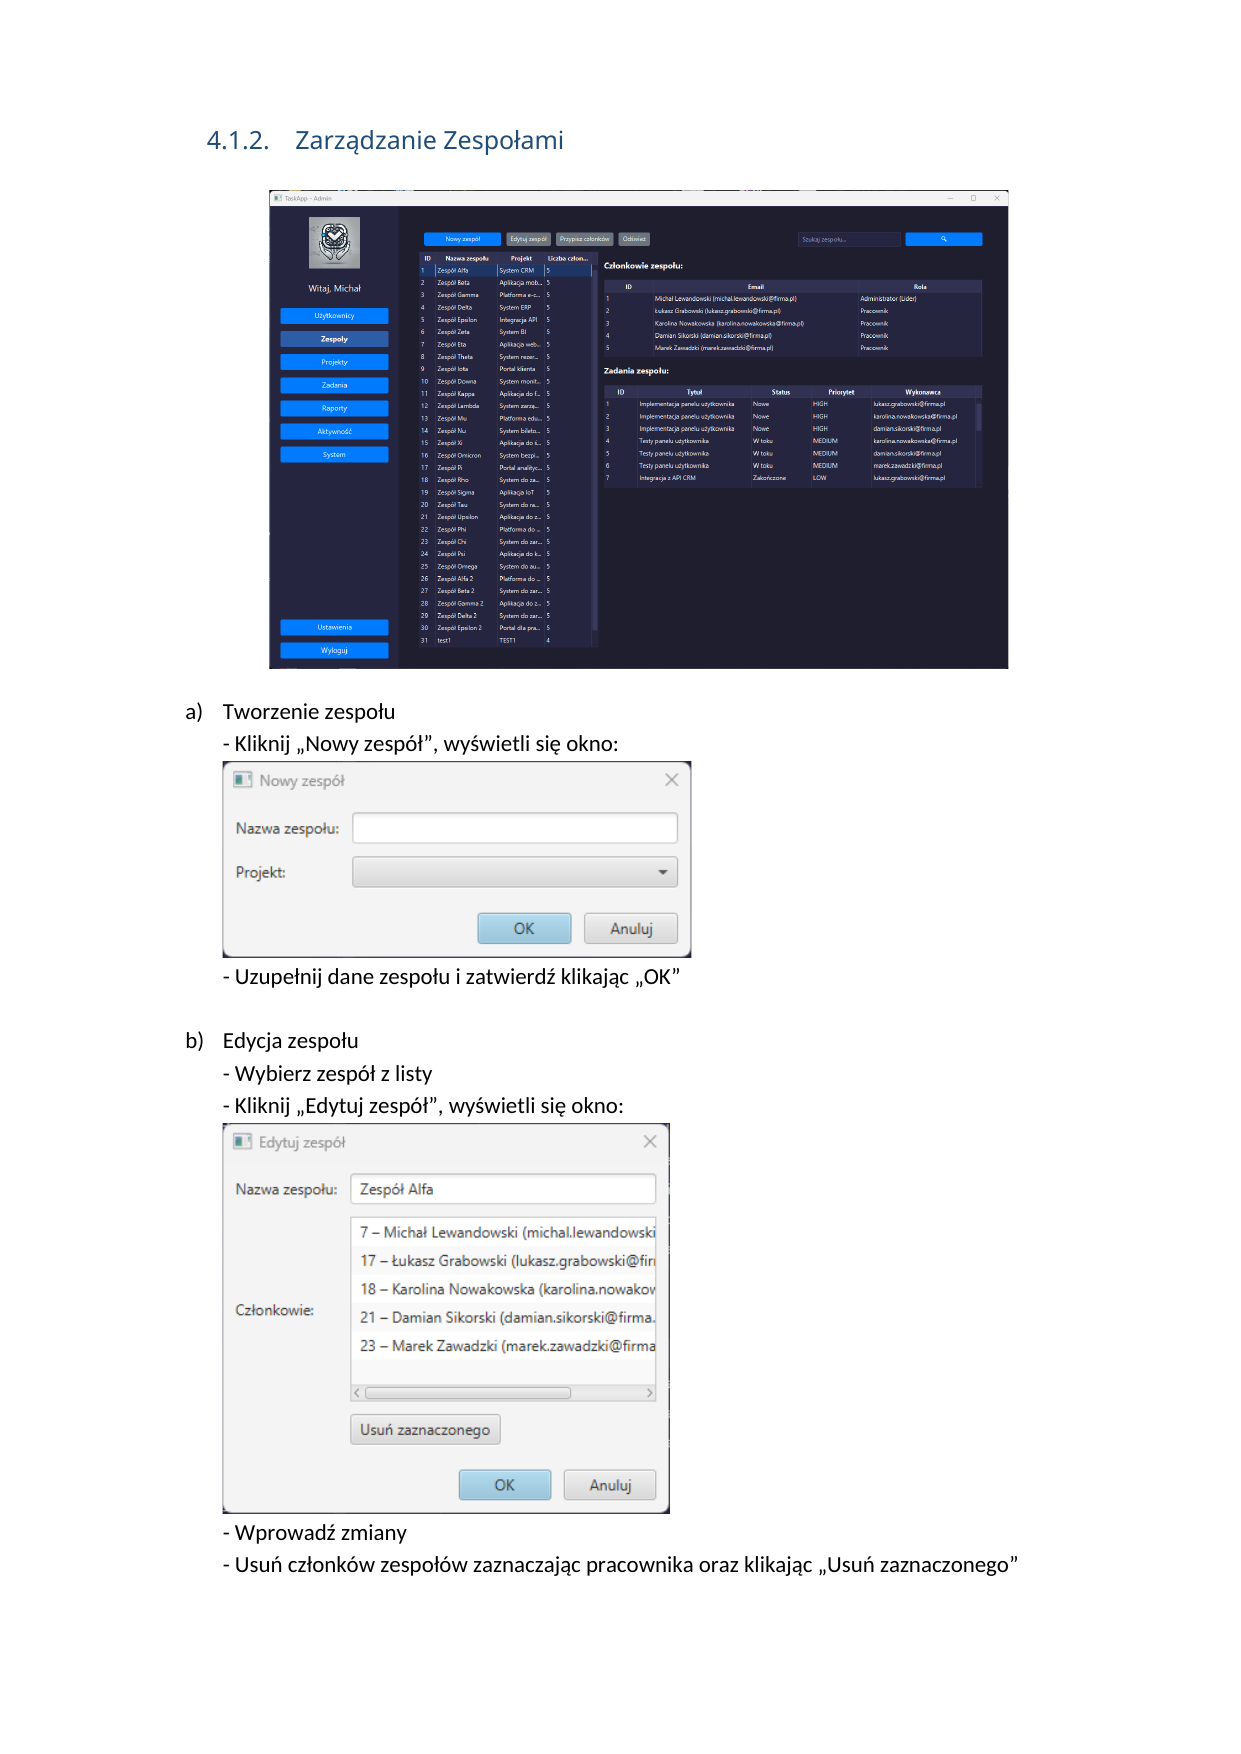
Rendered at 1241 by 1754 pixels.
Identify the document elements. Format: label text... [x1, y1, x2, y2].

picture [222, 1123, 670, 1514]
list - Wprowadź zmiany [223, 1518, 1093, 1546]
list Edycja zespołu [185, 1027, 1093, 1054]
subtitle Zarządzanie Zespołami [207, 122, 1093, 156]
list - Usuń członków zespołów zaznaczając pracownika oraz klikając „Usuń zaznaczonego” [223, 1550, 1093, 1578]
picture [269, 190, 1009, 669]
list - Uzupełnij dane zespołu i zatwierdź klikając „OK” [223, 962, 1093, 990]
list Tworzenie zespołu [185, 697, 1093, 725]
list - Kliknij „Nowy zespół”, wyświetli się okno: [223, 729, 1093, 758]
picture [222, 761, 692, 958]
list - Kliknij „Edytuj zespół”, wyświetli się okno: [223, 1091, 1093, 1119]
list - Wybierz zespół z listy [223, 1059, 1093, 1087]
